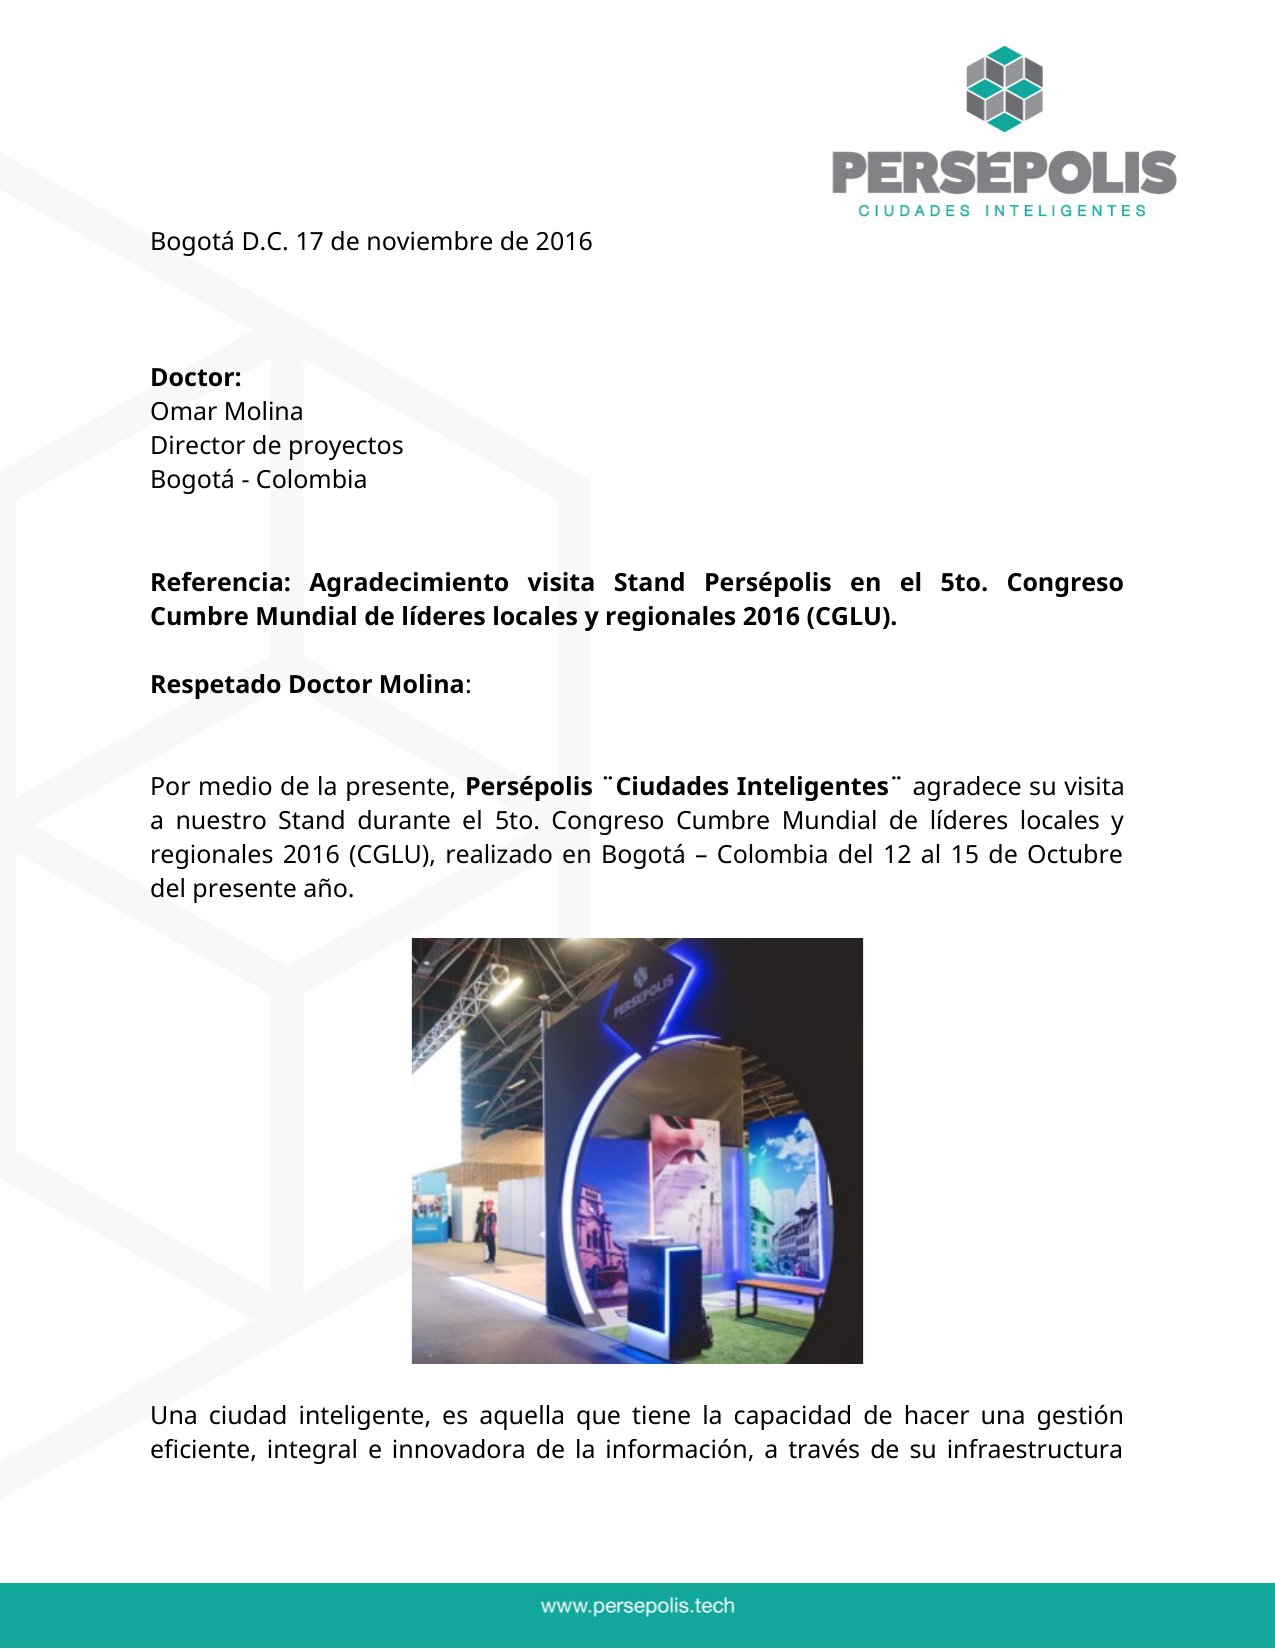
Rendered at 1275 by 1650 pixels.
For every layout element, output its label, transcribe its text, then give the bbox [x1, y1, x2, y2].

text Referencia: Agradecimiento visita Stand Persépolis en el 5to. Congreso Cumbre Mundial de líderes locales y regionales 2016 (CGLU). [150, 564, 1125, 632]
text Respetado Doctor Molina: [150, 666, 1125, 701]
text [150, 1398, 1125, 1466]
picture [0, 0, 1275, 1648]
text Director de proyectos [150, 428, 1125, 462]
text Doctor: [150, 360, 1125, 394]
text Por medio de la presente, Persépolis ¨Ciudades Inteligentes¨ agradece su visita a nuestro Stand durante el 5to. Congreso Cumbre Mundial de líderes locales y regionales 2016 (CGLU), realizado en Bogotá – Colombia del 12 al 15 de Octubre del presente año. [150, 769, 1125, 905]
text Bogotá D.C. 17 de noviembre de 2016 [150, 224, 1125, 258]
text Bogotá - Colombia [150, 462, 1125, 496]
text Omar Molina [150, 394, 1125, 428]
